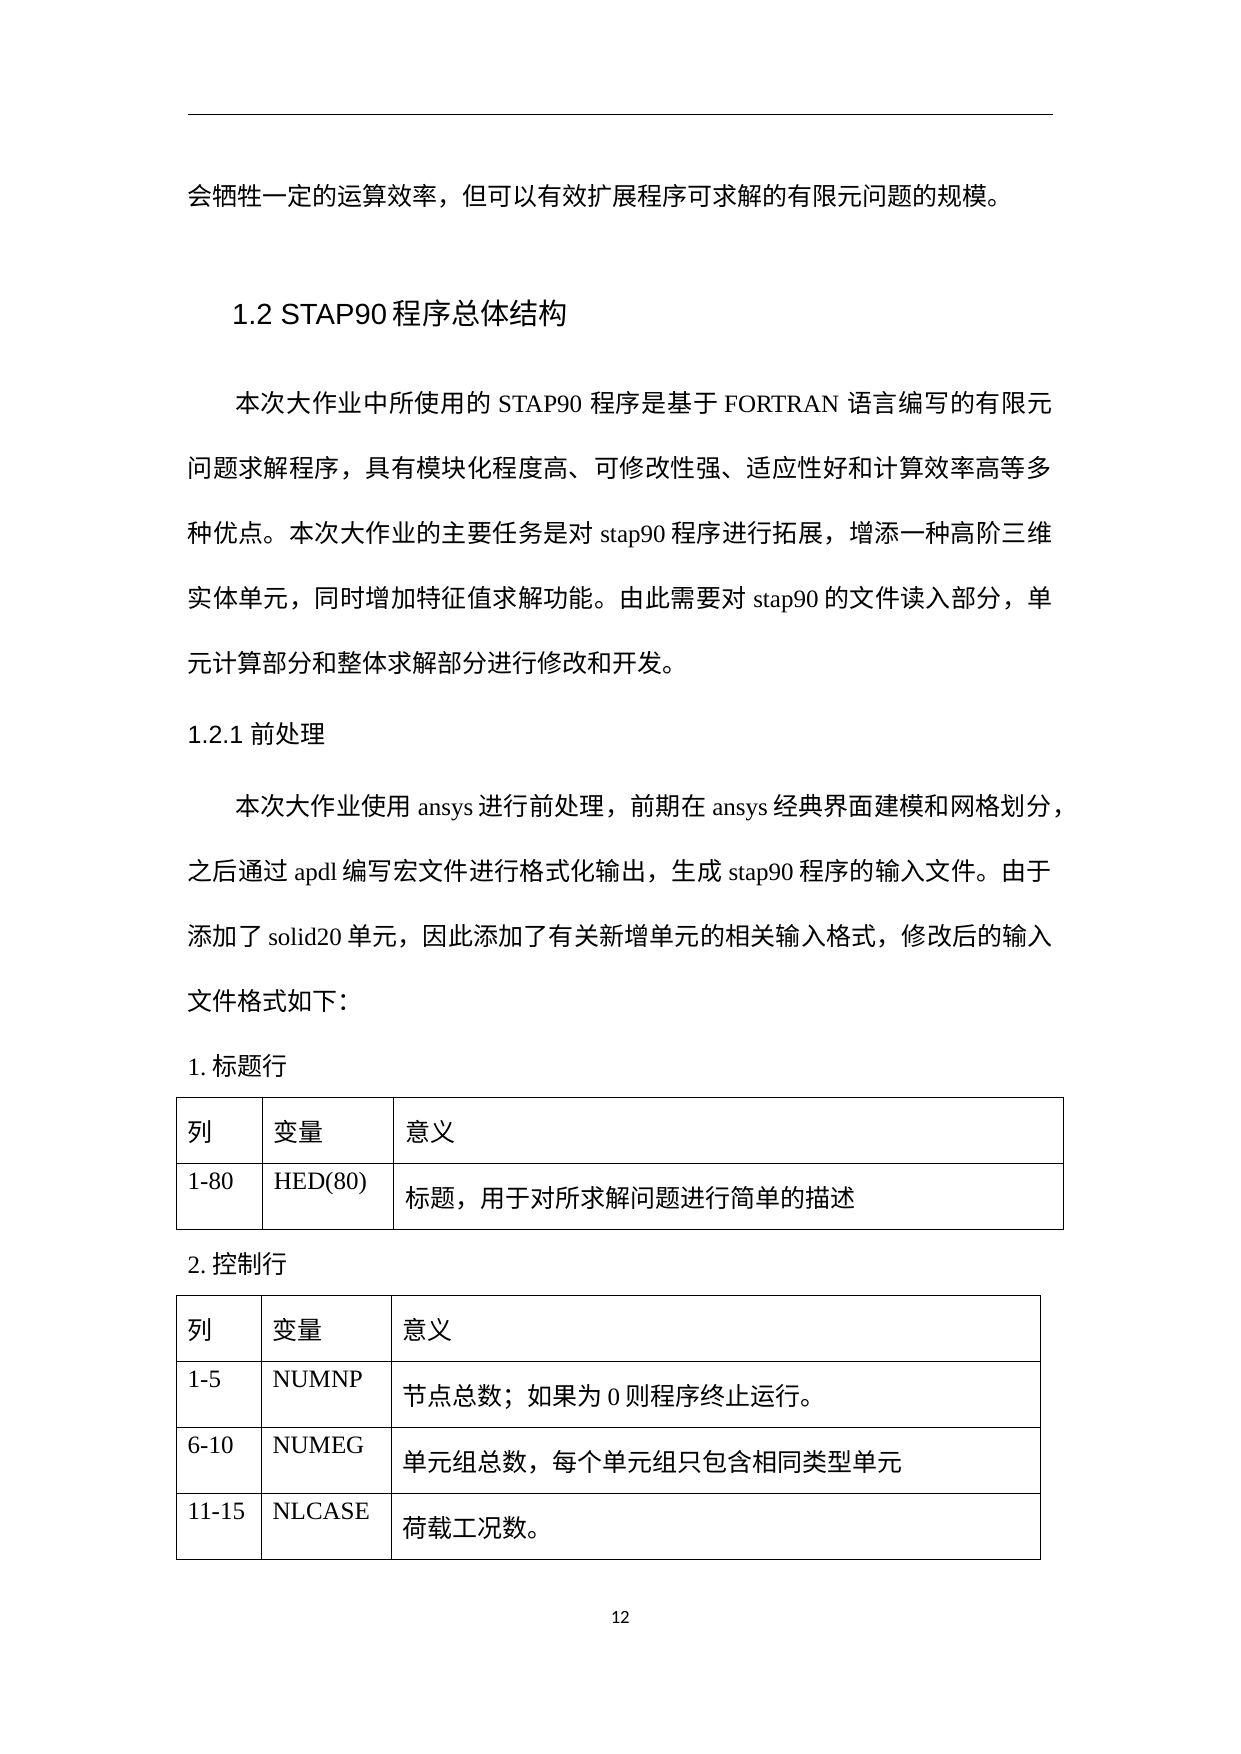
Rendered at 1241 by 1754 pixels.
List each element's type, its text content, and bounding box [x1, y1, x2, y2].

table_cell 荷载工况数。 [392, 1494, 1040, 1559]
table_cell 节点总数；如果为0则程序终止运行。 [392, 1362, 1040, 1427]
table_header 意义 [394, 1098, 1063, 1163]
table_cell 1-80 [177, 1164, 262, 1229]
text 本次大作业使用ansys进行前处理，前期在ansys经典界面建模和网格划分，之后通过apdl编写宏文件进行格式化输出，生成stap90程序的输入文件。由于添加了solid20单元，因此添加了有关新增单元的相关输入格式，修改后的输入文件格式如下： [187, 772, 1053, 1032]
subtitle 前处理 [187, 701, 1053, 766]
table_header 列 [177, 1296, 261, 1361]
subtitle STAP90程序总体结构 [232, 279, 1053, 344]
table_cell 11-15 [177, 1494, 261, 1559]
table_cell 标题，用于对所求解问题进行简单的描述 [394, 1164, 1063, 1229]
table_header 变量 [262, 1296, 391, 1361]
table_header 意义 [392, 1296, 1040, 1361]
text 1. 标题行 [187, 1032, 1053, 1097]
table_header 变量 [263, 1098, 393, 1163]
table_cell NUMEG [262, 1428, 391, 1493]
table_cell NUMNP [262, 1362, 391, 1427]
table_cell 1-5 [177, 1362, 261, 1427]
table_header 列 [177, 1098, 262, 1163]
table_cell HED(80) [263, 1164, 393, 1229]
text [187, 162, 1053, 227]
table_cell NLCASE [262, 1494, 391, 1559]
text 2. 控制行 [187, 1230, 1053, 1295]
text 本次大作业中所使用的STAP90 程序是基于FORTRAN 语言编写的有限元问题求解程序，具有模块化程度高、可修改性强、适应性好和计算效率高等多种优点。本次大作业的主要任务是对stap90程序进行拓展，增添一种高阶三维实体单元，同时增加特征值求解功能。由此需要对stap90的文件读入部分，单元计算部分和整体求解部分进行修改和开发。 [187, 369, 1053, 694]
table_cell 6-10 [177, 1428, 261, 1493]
table_cell 单元组总数，每个单元组只包含相同类型单元 [392, 1428, 1040, 1493]
